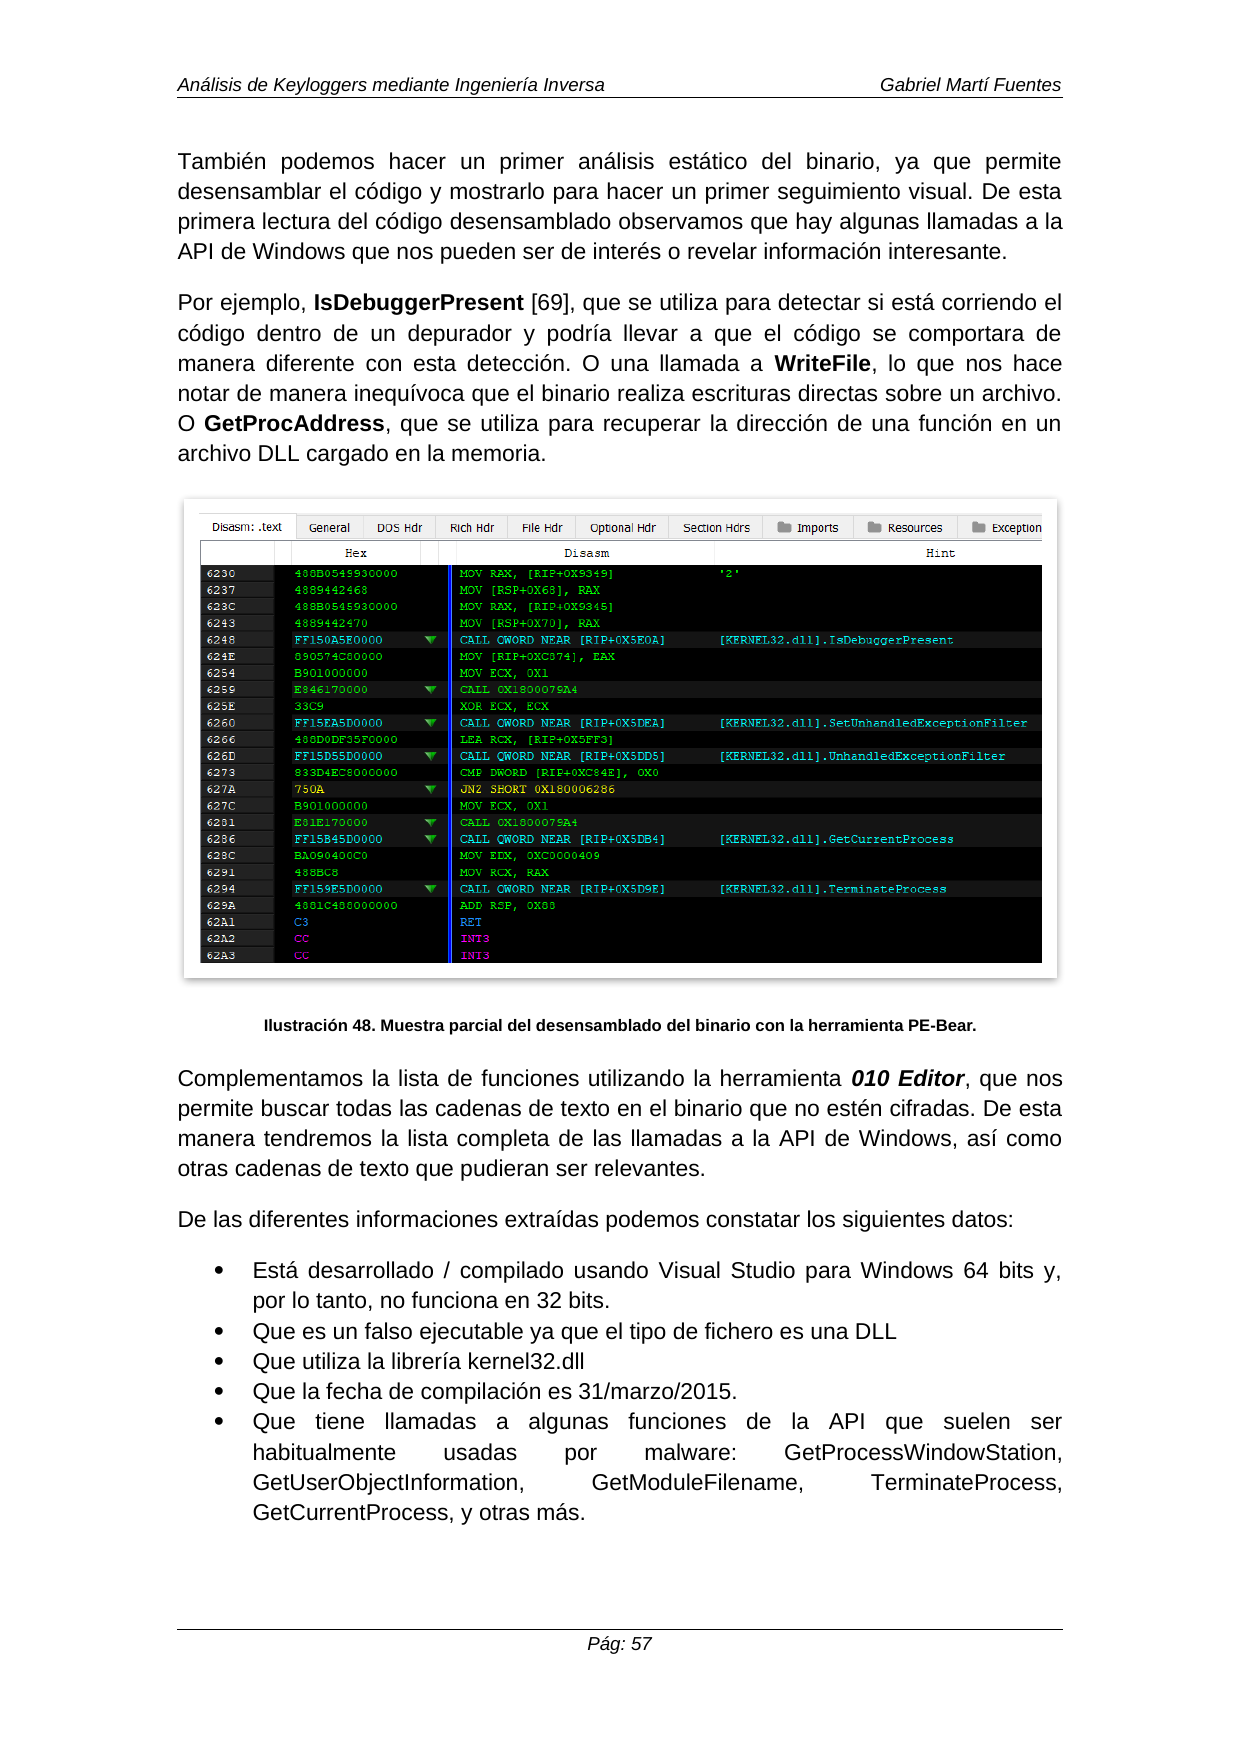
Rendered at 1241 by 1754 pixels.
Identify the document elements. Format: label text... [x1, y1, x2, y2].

list Que es un falso ejecutable ya que el tipo de fichero es una DLL [215, 1318, 1063, 1344]
picture [199, 513, 1042, 963]
text También podemos hacer un primer análisis estático del binario, ya que permite desensamblar el código y mostrarlo para hacer un primer seguimiento visual. De esta primera lectura del código desensamblado observamos que hay algunas llamadas a la API de Windows que nos pueden ser de interés o revelar información interesante. [177, 148, 1063, 264]
text De las diferentes informaciones extraídas podemos constatar los siguientes datos: [177, 1206, 1063, 1232]
text Complementamos la lista de funciones utilizando la herramienta 010 Editor, que nos permite buscar todas las cadenas de texto en el binario que no estén cifradas. De esta manera tendremos la lista completa de las llamadas a la API de Windows, así como otras cadenas de texto que pudieran ser relevantes. [177, 1064, 1063, 1181]
list Está desarrollado / compilado usando Visual Studio para Windows 64 bits y, por lo tanto, no funciona en 32 bits. [215, 1257, 1063, 1314]
list Que la fecha de compilación es 31/marzo/2015. [215, 1378, 1063, 1404]
list Que utiliza la librería kernel32.dll [215, 1348, 1063, 1374]
text Ilustración 48. Muestra parcial del desensamblado del binario con la herramienta PE-Bear. [177, 1016, 1063, 1035]
text Por ejemplo, IsDebuggerPresent, que se utiliza para detectar si está corriendo el código dentro de un depurador y podría llevar a que el código se comportara de manera diferente con esta detección. O una llamada a WriteFile, lo que nos hace notar de manera inequívoca que el binario realiza escrituras directas sobre un archivo. O GetProcAddress, que se utiliza para recuperar la dirección de una función en un archivo DLL cargado en la memoria. [177, 289, 1063, 467]
list Que tiene llamadas a algunas funciones de la API que suelen ser habitualmente usadas por malware: GetProcessWindowStation, GetUserObjectInformation, GetModuleFilename, TerminateProcess, GetCurrentProcess, y otras más. [215, 1408, 1063, 1525]
